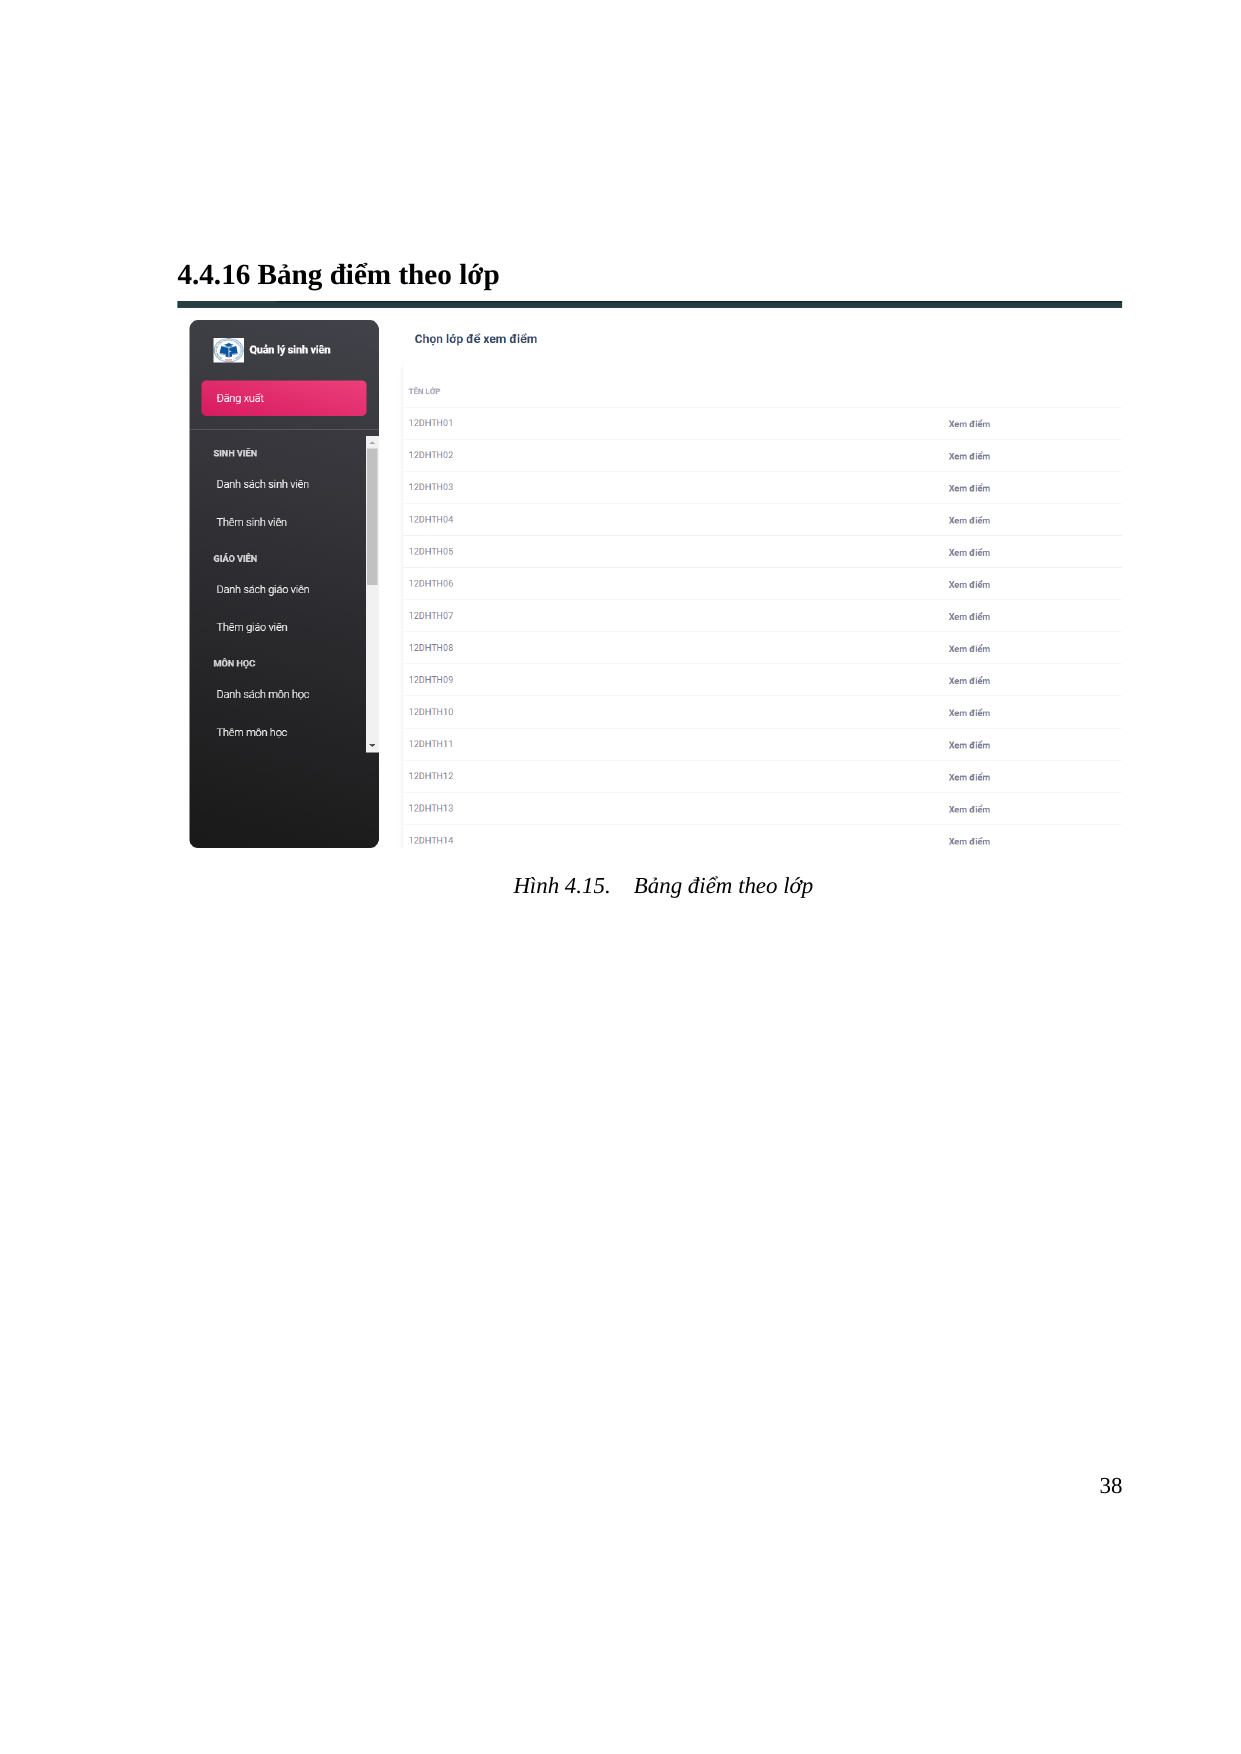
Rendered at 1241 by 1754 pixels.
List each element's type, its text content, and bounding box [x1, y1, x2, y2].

subtitle 4.4.16 Bảng điểm theo lớp [177, 257, 1122, 290]
picture [177, 301, 1123, 848]
text Bảng điểm theo lớp [207, 872, 1122, 898]
